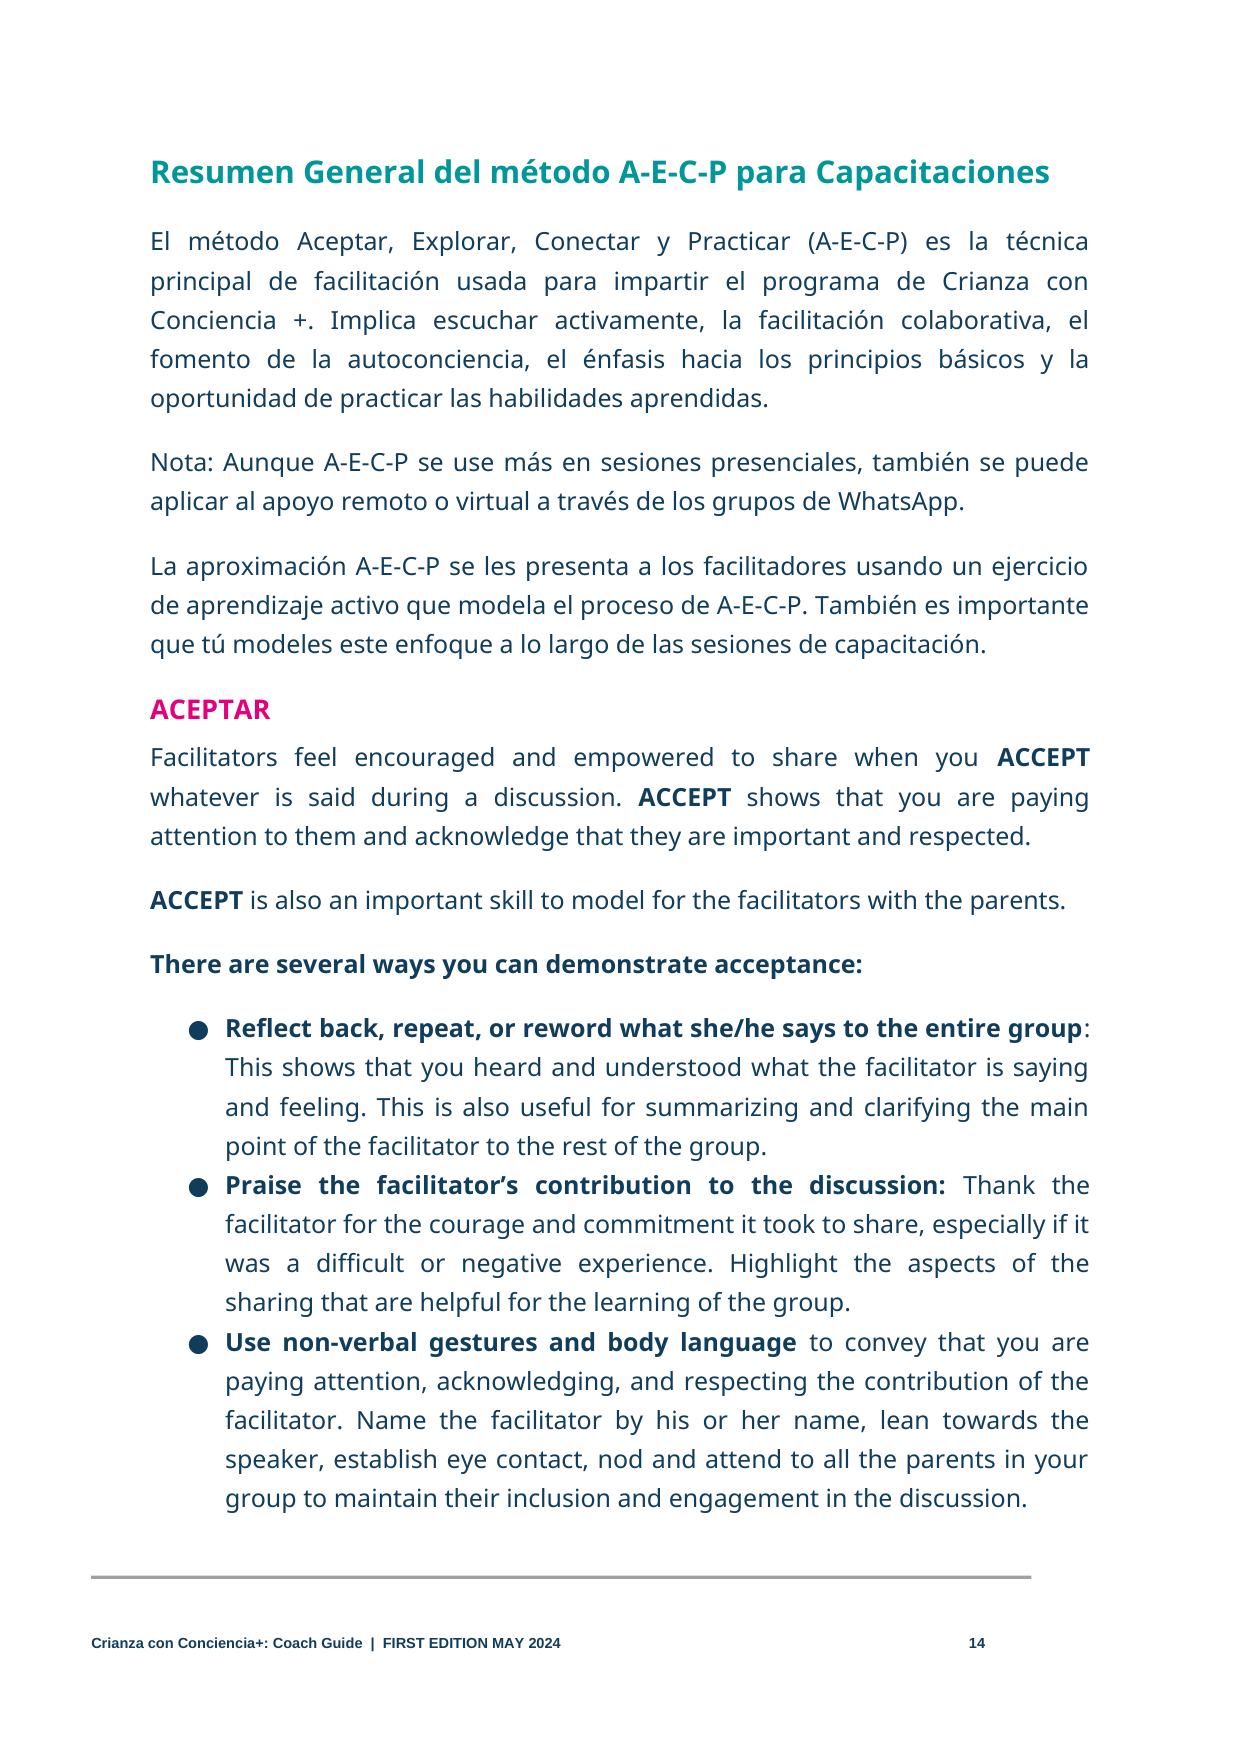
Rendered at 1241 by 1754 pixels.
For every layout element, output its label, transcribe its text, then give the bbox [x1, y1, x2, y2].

text Facilitators feel encouraged and empowered to share when you ACCEPT whatever is said during a discussion. ACCEPT shows that you are paying attention to them and acknowledge that they are important and respected. [150, 740, 1090, 852]
text La aproximación A-E-C-P se les presenta a los facilitadores usando un ejercicio de aprendizaje activo que modela el proceso de A-E-C-P. También es importante que tú modeles este enfoque a lo largo de las sesiones de capacitación. [150, 548, 1090, 661]
text Nota: Aunque A-E-C-P se use más en sesiones presenciales, también se puede aplicar al apoyo remoto o virtual a través de los grupos de WhatsApp. [150, 445, 1090, 518]
subtitle ACEPTAR [150, 691, 1090, 727]
list Use non-verbal gestures and body language to convey that you are paying attention, acknowledging, and respecting the contribution of the facilitator. Name the facilitator by his or her name, lean towards the speaker, establish eye contact, nod and attend to all the parents in your group to maintain their inclusion and engagement in the discussion. [187, 1324, 1090, 1515]
subtitle Resumen General del método A-E-C-P para Capacitaciones [150, 150, 1090, 193]
text There are several ways you can demonstrate acceptance: [150, 947, 1090, 981]
text ACCEPT is also an important skill to model for the facilitators with the parents. [150, 882, 1090, 917]
list Praise the facilitator’s contribution to the discussion: Thank the facilitator for the courage and commitment it took to share, especially if it was a difficult or negative experience. Highlight the aspects of the sharing that are helpful for the learning of the group. [187, 1167, 1090, 1319]
text El método Aceptar, Explorar, Conectar y Practicar (A-E-C-P) es la técnica principal de facilitación usada para impartir el programa de Crianza con Conciencia +. Implica escuchar activamente, la facilitación colaborativa, el fomento de la autoconciencia, el énfasis hacia los principios básicos y la oportunidad de practicar las habilidades aprendidas. [150, 224, 1090, 415]
list Reflect back, repeat, or reword what she/he says to the entire group: This shows that you heard and understood what the facilitator is saying and feeling. This is also useful for summarizing and clarifying the main point of the facilitator to the rest of the group. [187, 1011, 1090, 1162]
